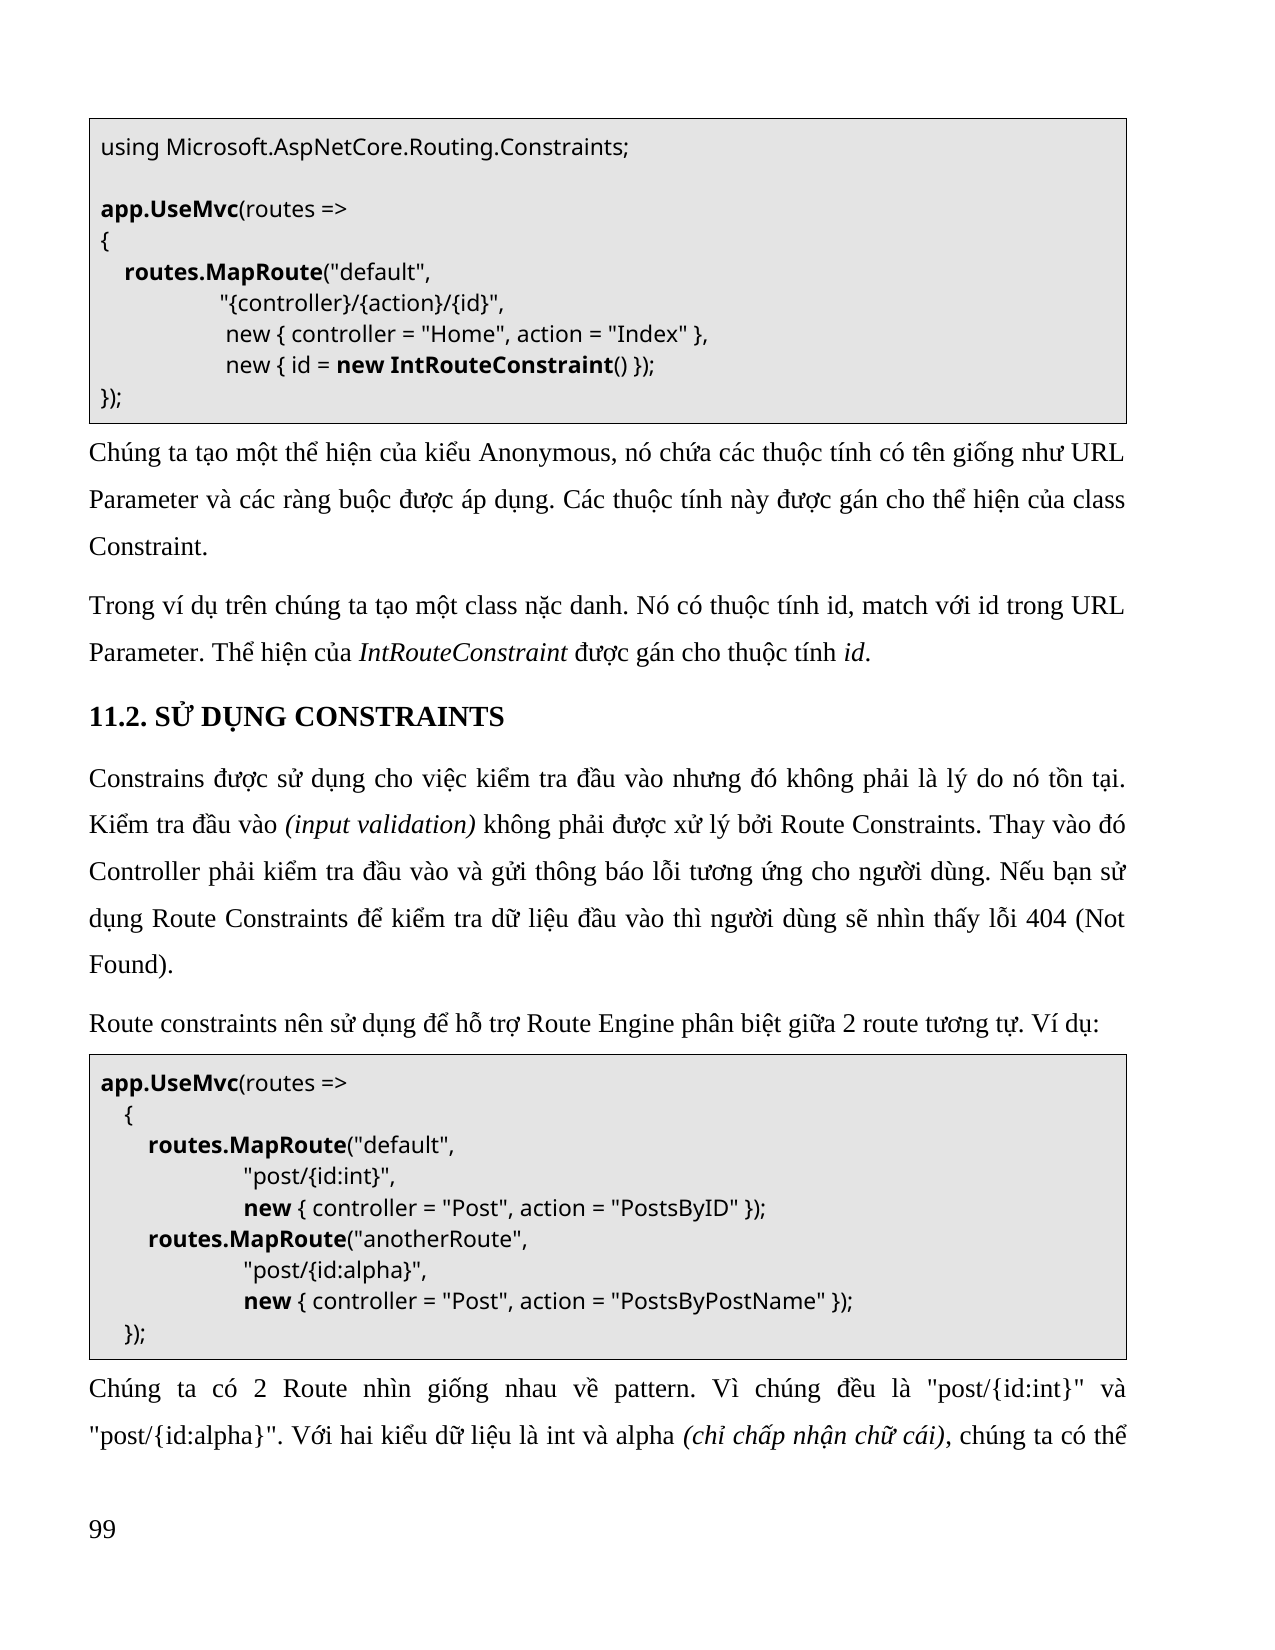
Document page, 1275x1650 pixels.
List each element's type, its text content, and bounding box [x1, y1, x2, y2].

text Constrains được sử dụng cho việc kiểm tra đầu vào nhưng đó không phải là lý do nó tồn tại. Kiểm tra đầu vào (input validation) không phải được xử lý bởi Route Constraints. Thay vào đó Controller phải kiểm tra đầu vào và gửi thông báo lỗi tương ứng cho người dùng. Nếu bạn sử dụng Route Constraints để kiểm tra dữ liệu đầu vào thì người dùng sẽ nhìn thấy lỗi 404 (Not Found). [89, 762, 1127, 979]
table_header app.UseMvc(routes => { routes.MapRoute("default", "post/{id:int}", new { controller = "Post", action = "PostsByID" }); routes.MapRoute("anotherRoute", "post/{id:alpha}", new { controller = "Post", action = "PostsByPostName" }); }); [90, 1055, 1126, 1359]
table_header using Microsoft.AspNetCore.Routing.Constraints; app.UseMvc(routes => { routes.MapRoute("default", "{controller}/{action}/{id}", new { controller = "Home", action = "Index" }, new { id = new IntRouteConstraint() }); }); [90, 119, 1126, 423]
text Route constraints nên sử dụng để hỗ trợ Route Engine phân biệt giữa 2 route tương tự. Ví dụ: [89, 1008, 1127, 1039]
text Trong ví dụ trên chúng ta tạo một class nặc danh. Nó có thuộc tính id, match với id trong URL Parameter. Thể hiện của IntRouteConstraint được gán cho thuộc tính id. [89, 589, 1127, 667]
subtitle 11.2. Sử dụng Constraints [89, 699, 1127, 732]
text Chúng ta tạo một thể hiện của kiểu Anonymous, nó chứa các thuộc tính có tên giống như URL Parameter và các ràng buộc được áp dụng. Các thuộc tính này được gán cho thể hiện của class Constraint. [89, 436, 1127, 561]
